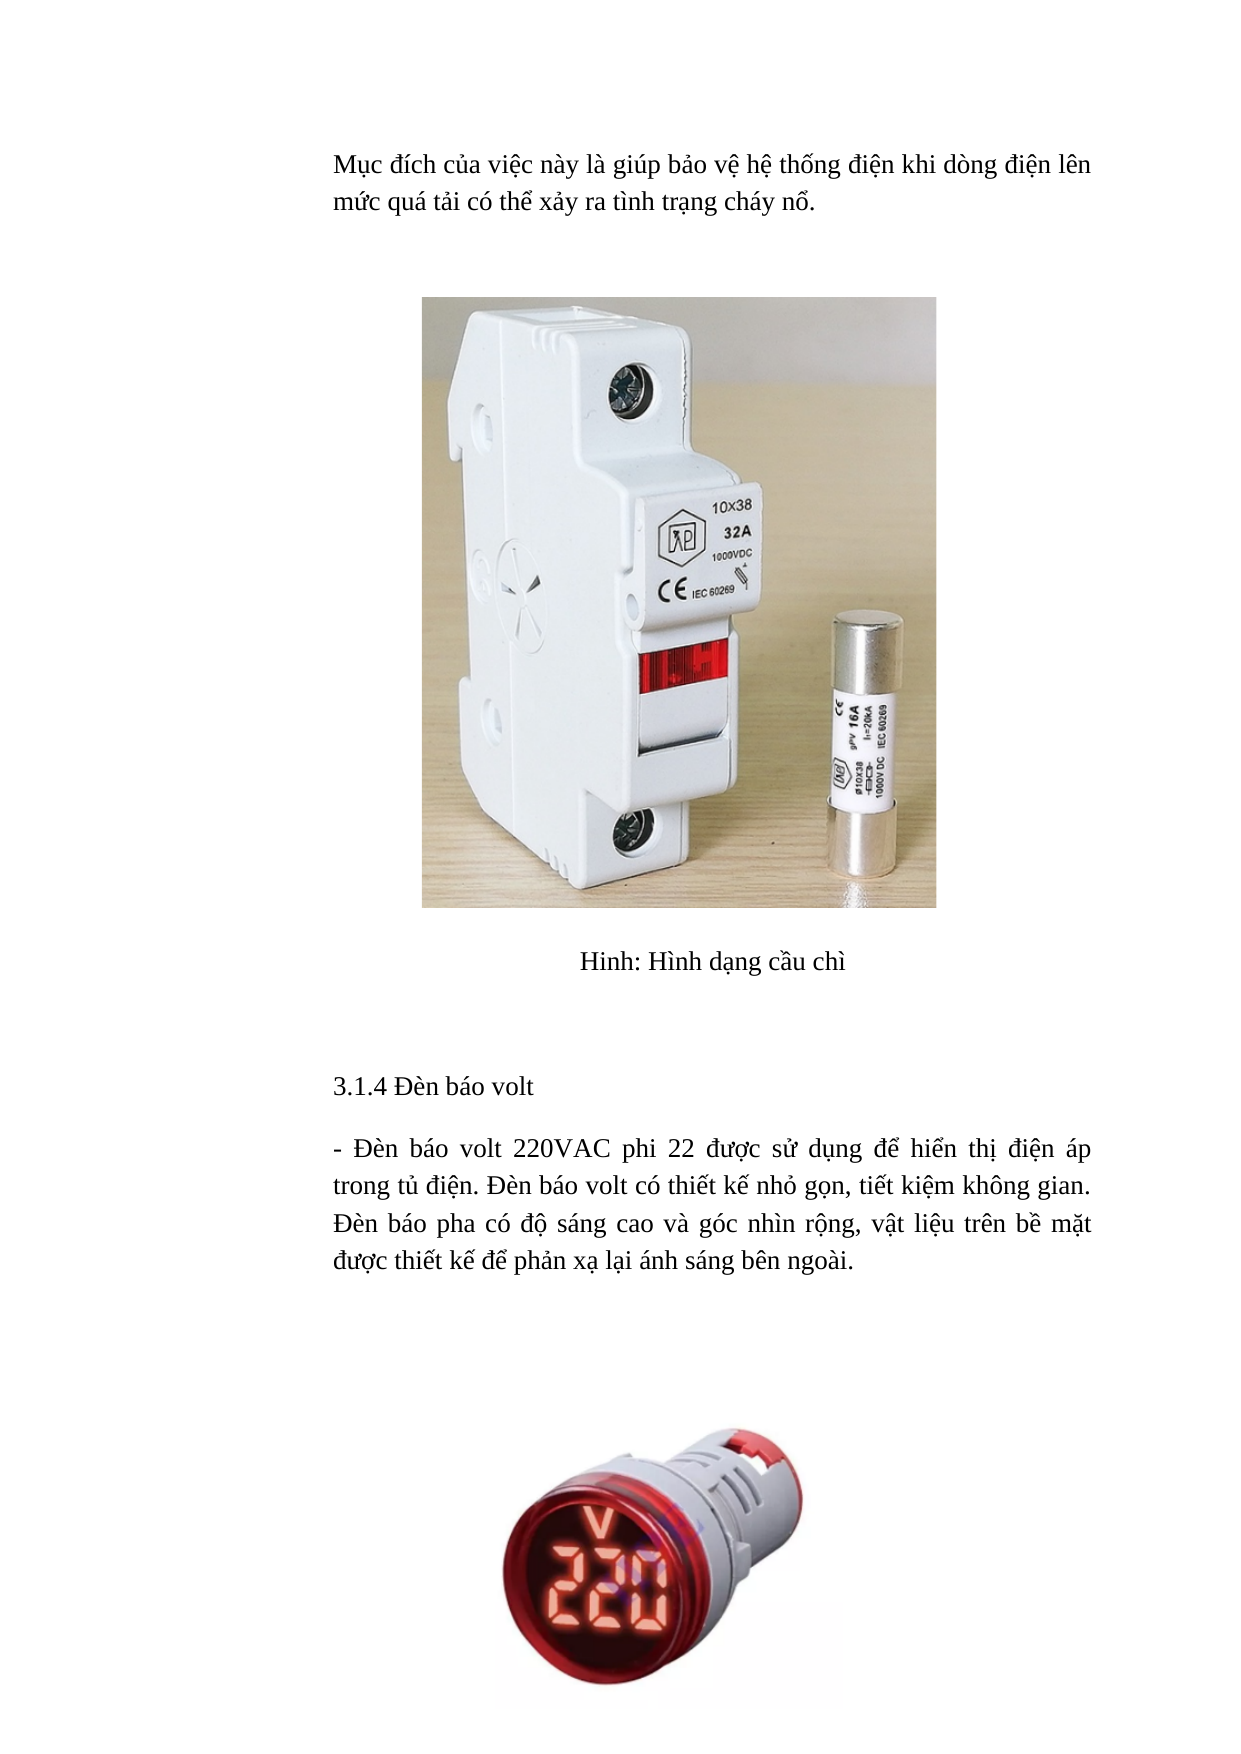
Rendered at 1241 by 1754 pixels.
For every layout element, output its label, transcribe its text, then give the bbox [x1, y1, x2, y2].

picture [459, 1333, 843, 1709]
picture [421, 297, 937, 908]
text 3.1.4 Đèn báo volt [333, 1070, 1092, 1101]
text - Đèn báo volt 220VAC phi 22 được sử dụng để hiển thị điện áp trong tủ điện. Đèn báo volt có thiết kế nhỏ gọn, tiết kiệm không gian. Đèn báo pha có độ sáng cao và góc nhìn rộng, vật liệu trên bề mặt được thiết kế để phản xạ lại ánh sáng bên ngoài. [333, 1132, 1092, 1275]
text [333, 148, 1092, 216]
